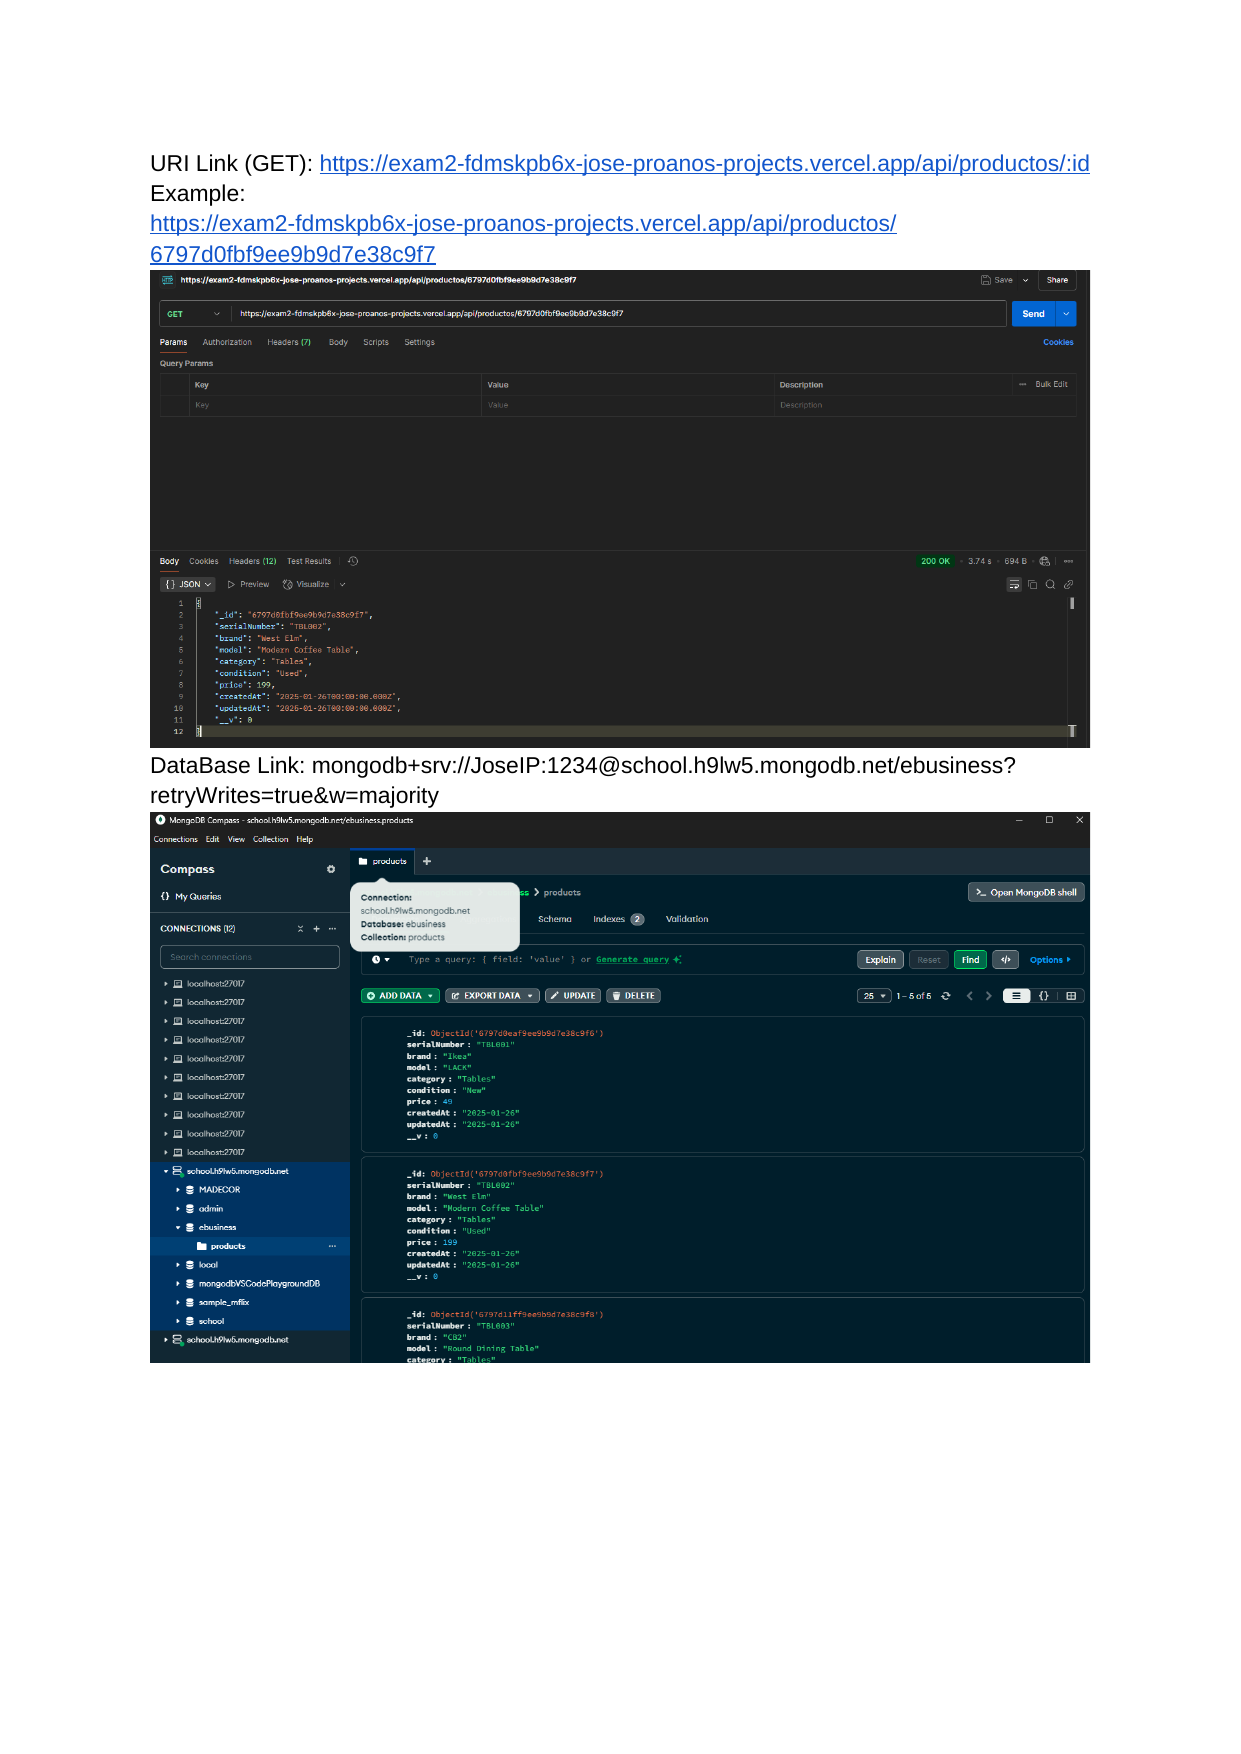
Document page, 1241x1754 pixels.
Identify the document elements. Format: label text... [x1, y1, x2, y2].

picture [150, 270, 1091, 748]
text DataBase Link: mongodb+srv://JoseIP:1234@school.h9lw5.mongodb.net/ebusiness?retryWrites=true&w=majority [150, 752, 1090, 808]
picture [150, 812, 1091, 1363]
text URI Link (GET): https://exam2-fdmskpb6x-jose-proanos-projects.vercel.app/api/productos/:id [150, 150, 1090, 176]
text Example: [150, 180, 1090, 207]
text https://exam2-fdmskpb6x-jose-proanos-projects.vercel.app/api/productos/6797d0fbf9ee9b9d7e38c9f7 [150, 210, 1090, 267]
